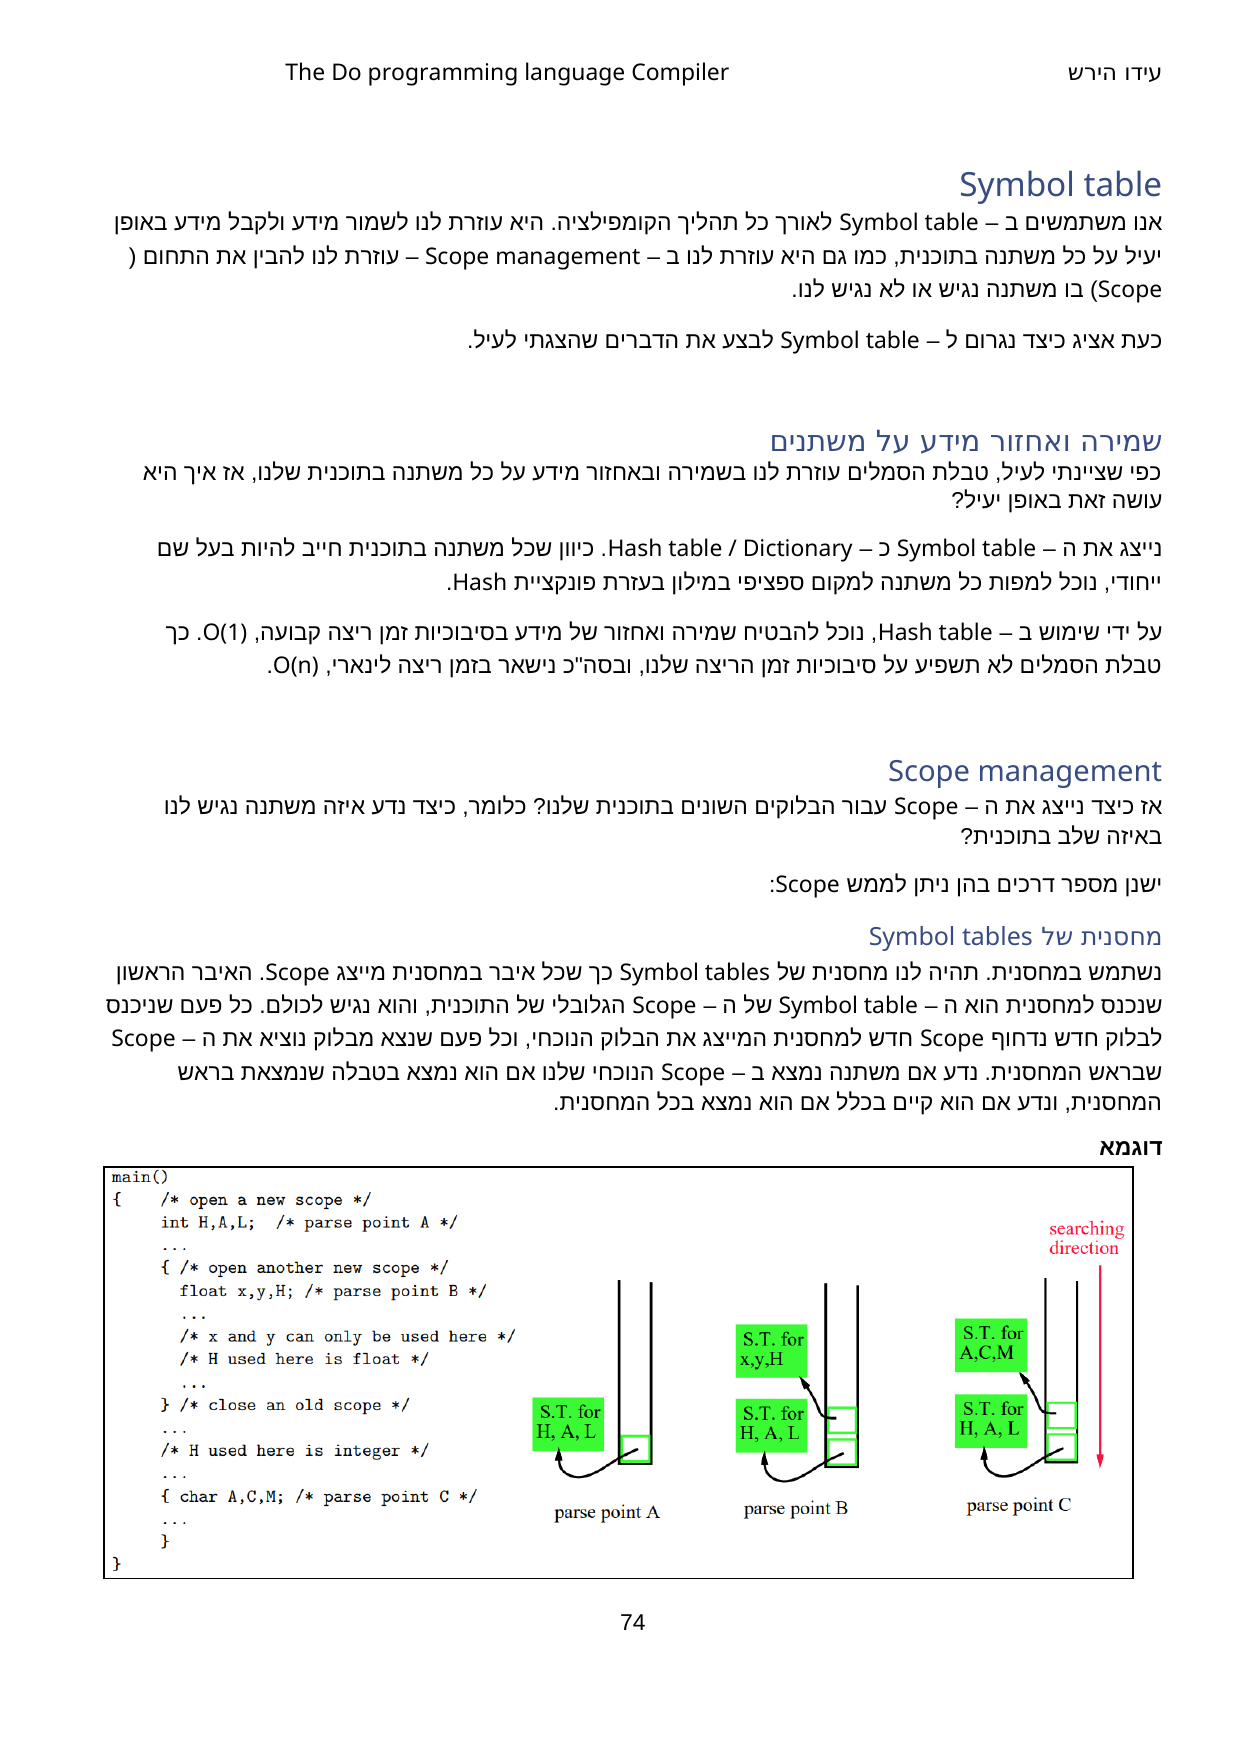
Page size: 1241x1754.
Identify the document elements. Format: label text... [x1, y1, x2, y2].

picture [105, 1168, 1132, 1578]
text כפי שציינתי לעיל, טבלת הסמלים עוזרת לנו בשמירה ובאחזור מידע על כל משתנה בתוכנית שלנו, אז איך היא עושה זאת באופן יעיל? [103, 459, 1162, 513]
subtitle מחסנית של Symbol tables [103, 919, 1162, 953]
subtitle Scope management [103, 750, 1162, 790]
text נייצג את ה – Symbol table כ – Hash table / Dictionary. כיוון שכל משתנה בתוכנית חייב להיות בעל שם ייחודי, נוכל למפות כל משתנה למקום ספציפי במילון בעזרת פונקציית Hash. [103, 532, 1162, 597]
text נשתמש במחסנית. תהיה לנו מחסנית של Symbol tables כך שכל איבר במחסנית מייצג Scope. האיבר הראשון שנכנס למחסנית הוא ה – Symbol table של ה – Scope הגלובלי של התוכנית, והוא נגיש לכולם. כל פעם שניכנס לבלוק חדש נדחוף Scope חדש למחסנית המייצג את הבלוק הנוכחי, וכל פעם שנצא מבלוק נוציא את ה – Scope שבראש המחסנית. נדע אם משתנה נמצא ב – Scope הנוכחי שלנו אם הוא נמצא בטבלה שנמצאת בראש המחסנית, ונדע אם הוא קיים בכלל אם הוא נמצא בכל המחסנית. [103, 955, 1162, 1115]
text ישנן מספר דרכים בהן ניתן לממש Scope: [103, 868, 1162, 899]
subtitle Symbol table [103, 161, 1162, 206]
text אנו משתמשים ב – Symbol table לאורך כל תהליך הקומפילציה. היא עוזרת לנו לשמור מידע ולקבל מידע באופן יעיל על כל משתנה בתוכנית, כמו גם היא עוזרת לנו ב – Scope management – עוזרת לנו להבין את התחום (Scope) בו משתנה נגיש או לא נגיש לנו. [103, 206, 1162, 305]
text אז כיצד נייצג את ה – Scope עבור הבלוקים השונים בתוכנית שלנו? כלומר, כיצד נדע איזה משתנה נגיש לנו באיזה שלב בתוכנית? [103, 790, 1162, 849]
text כעת אציג כיצד נגרום ל – Symbol table לבצע את הדברים שהצגתי לעיל. [103, 324, 1162, 355]
subtitle שמירה ואחזור מידע על משתנים [103, 425, 1162, 459]
text דוגמא [103, 1134, 1162, 1160]
text על ידי שימוש ב – Hash table, נוכל להבטיח שמירה ואחזור של מידע בסיבוכיות זמן ריצה קבועה, O(1). כך טבלת הסמלים לא תשפיע על סיבוכיות זמן הריצה שלנו, ובסה"כ נישאר בזמן ריצה לינארי, O(n). [103, 616, 1162, 681]
